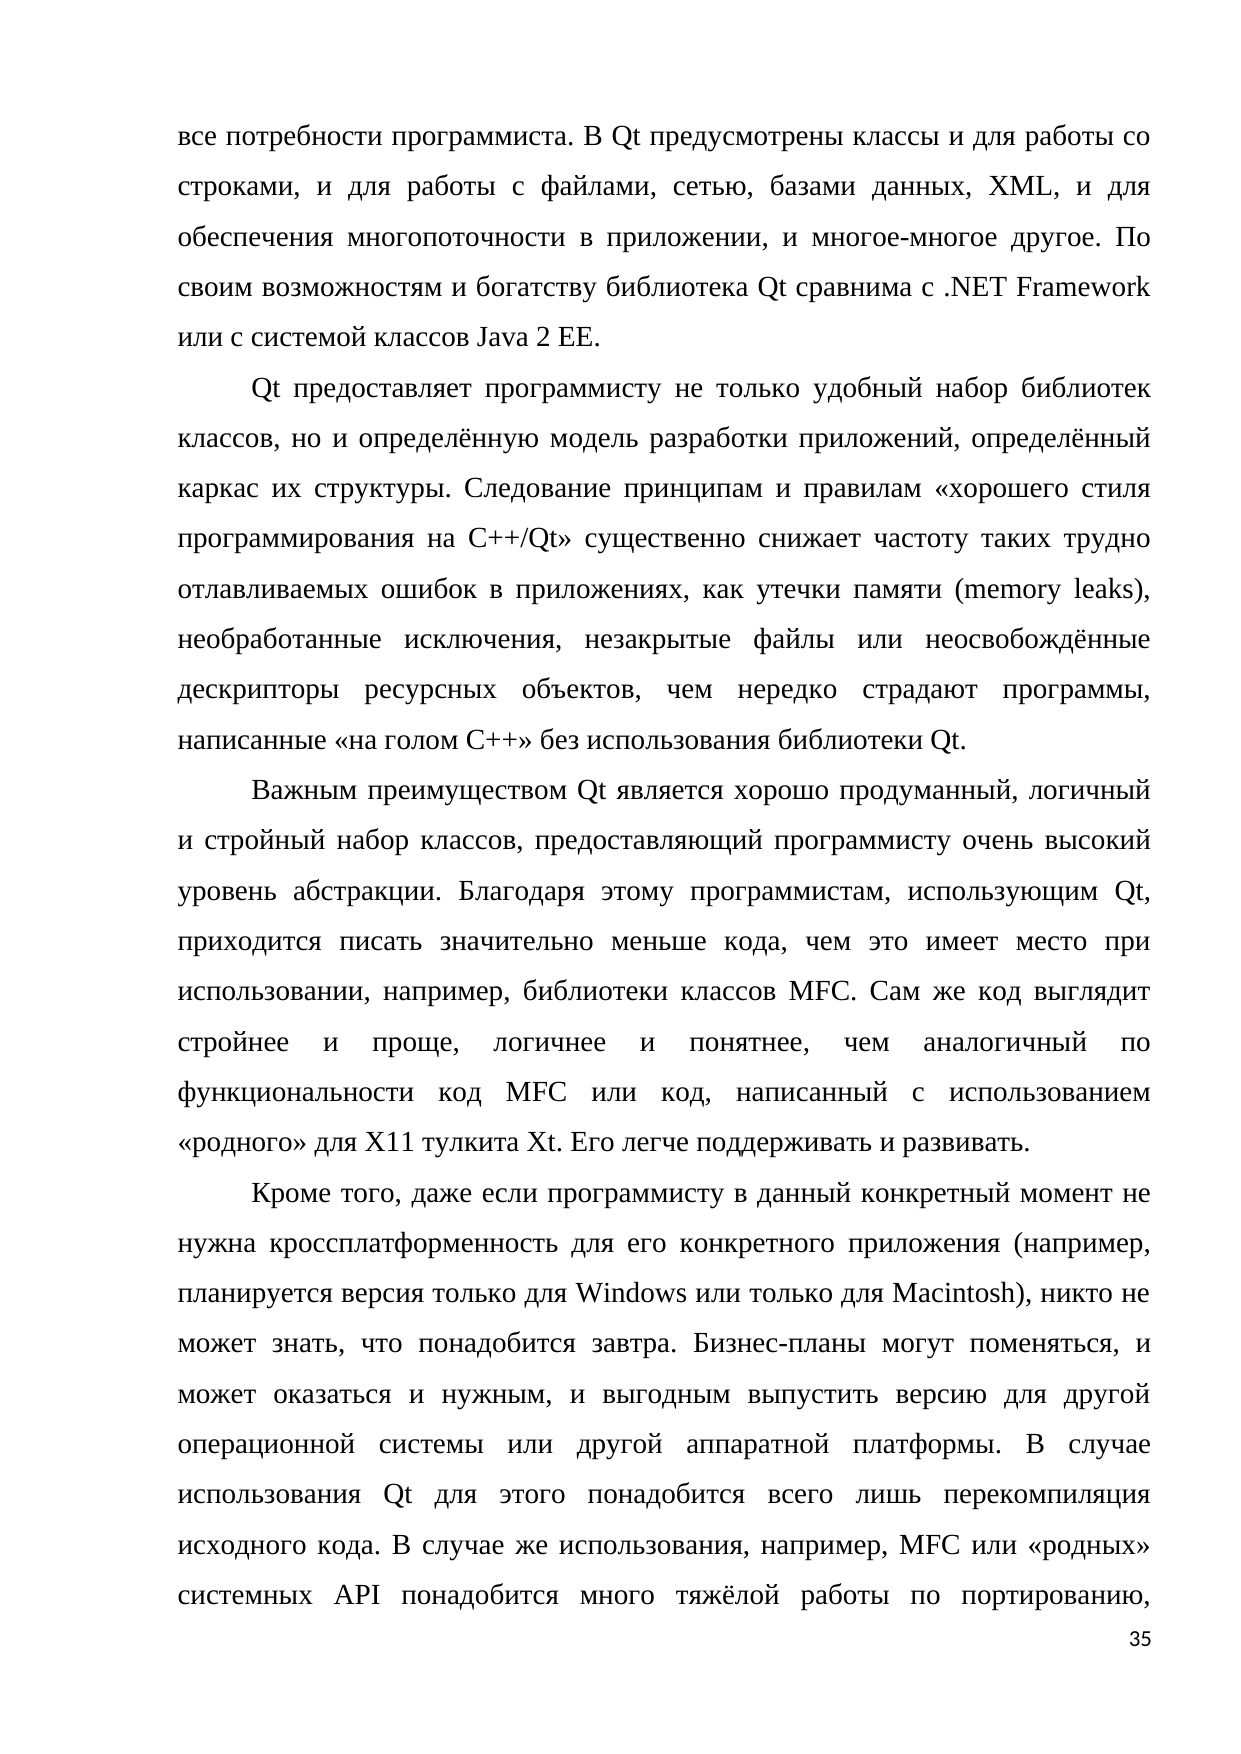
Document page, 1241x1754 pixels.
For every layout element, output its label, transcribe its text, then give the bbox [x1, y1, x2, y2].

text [177, 1175, 1152, 1611]
text Qt предоставляет программисту не только удобный набор библиотек классов, но и определённую модель разработки приложений, определённый каркас их структуры. Следование принципам и правилам «хорошего стиля программирования на C++/Qt» существенно снижает частоту таких трудно отлавливаемых ошибок в приложениях, как утечки памяти (memory leaks), необработанные исключения, незакрытые файлы или неосвобождённые дескрипторы ресурсных объектов, чем нередко страдают программы, написанные «на голом C++» без использования библиотеки Qt. [177, 370, 1152, 755]
text Важным преимуществом Qt является хорошо продуманный, логичный и стройный набор классов, предоставляющий программисту очень высокий уровень абстракции. Благодаря этому программистам, использующим Qt, приходится писать значительно меньше кода, чем это имеет место при использовании, например, библиотеки классов MFC. Сам же код выглядит стройнее и проще, логичнее и понятнее, чем аналогичный по функциональности код MFC или код, написанный с использованием «родного» для X11 тулкита Xt. Его легче поддерживать и развивать. [177, 772, 1152, 1158]
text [177, 118, 1152, 353]
